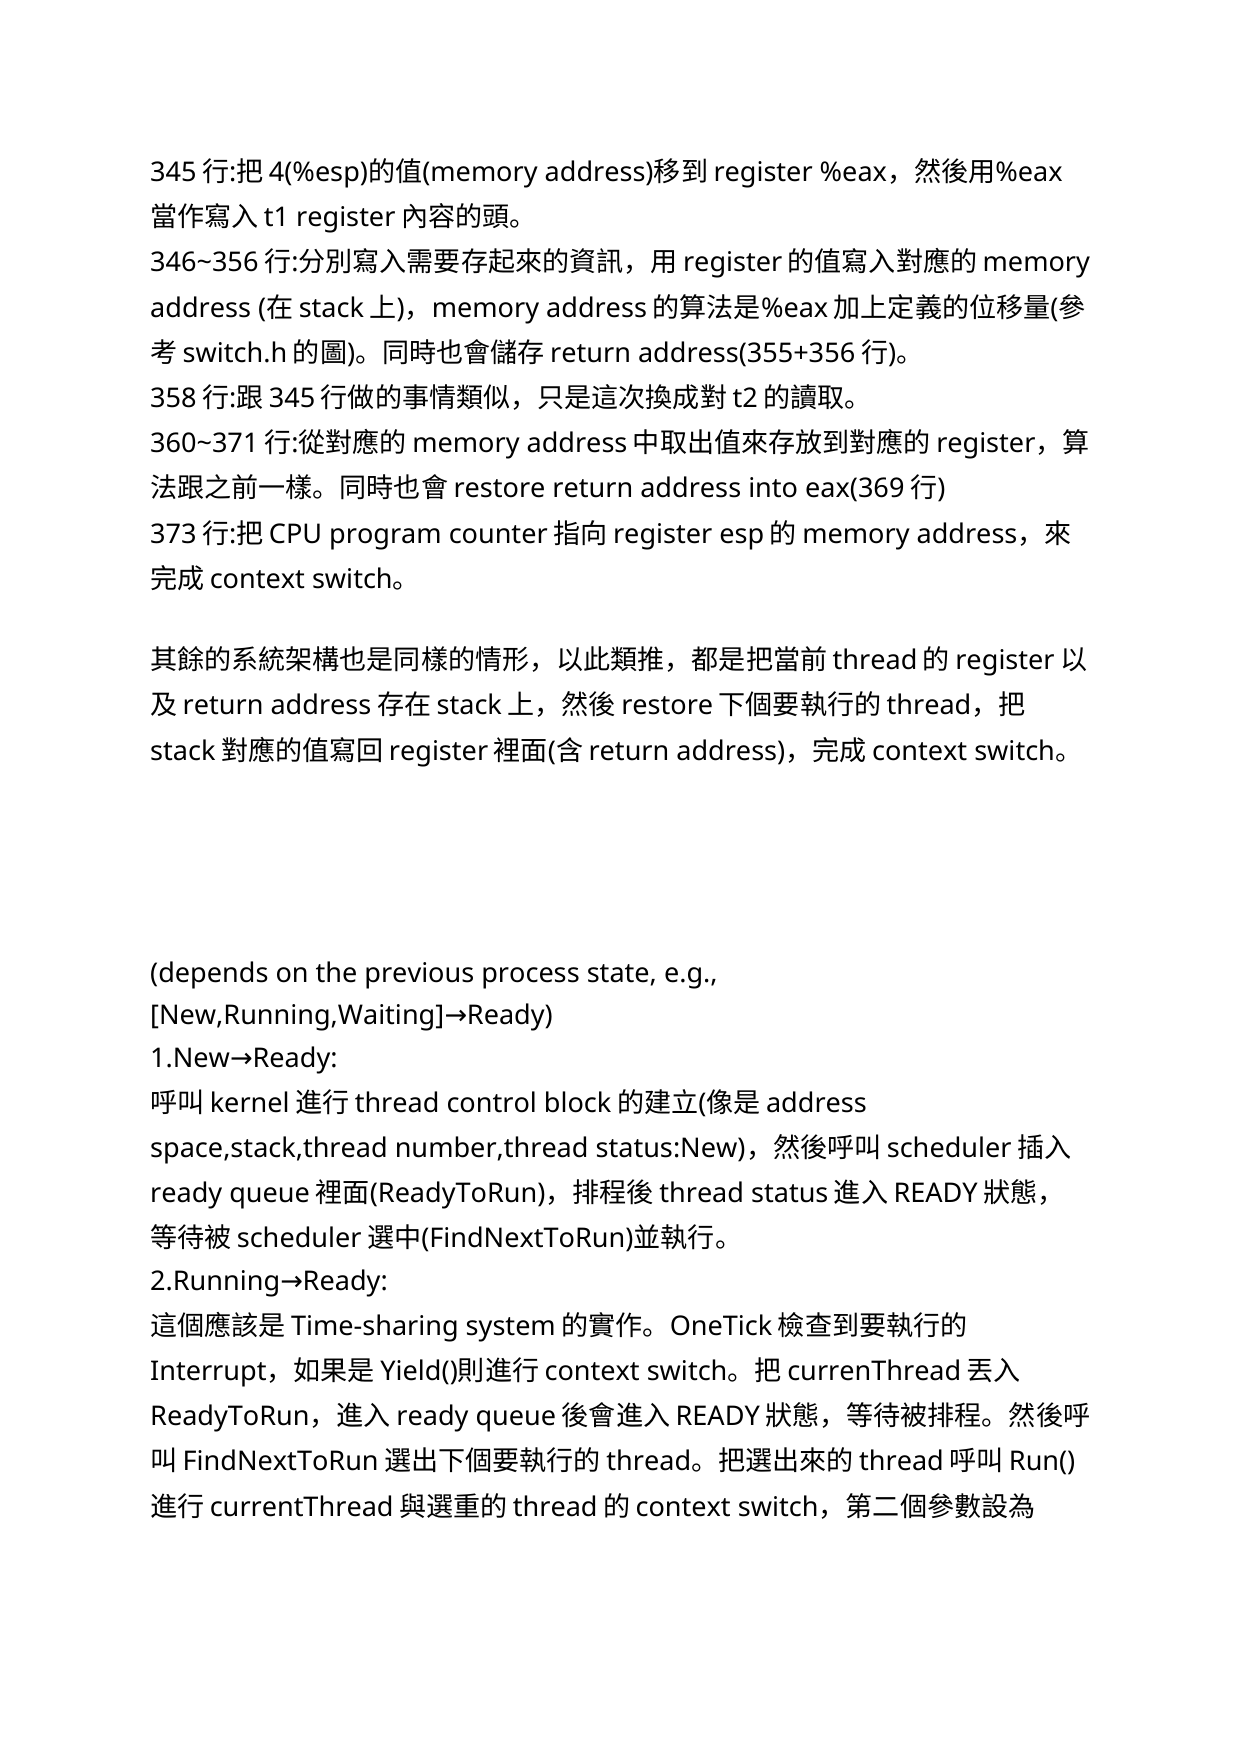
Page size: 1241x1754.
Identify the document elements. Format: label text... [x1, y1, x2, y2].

text 1.New→Ready: [150, 1038, 1090, 1075]
text 346~356行:分別寫入需要存起來的資訊，用register的值寫入對應的memory address (在stack上)，memory address的算法是%eax加上定義的位移量(參考switch.h的圖)。同時也會儲存return address(355+356行)。 [150, 240, 1090, 370]
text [150, 1304, 1090, 1524]
text 345行:把4(%esp)的值(memory address)移到register %eax，然後用%eax當作寫入t1 register內容的頭。 [150, 150, 1090, 234]
text 360~371行:從對應的memory address中取出值來存放到對應的register，算法跟之前一樣。同時也會restore return address into eax(369行) [150, 421, 1090, 506]
text 2.Running→Ready: [150, 1261, 1090, 1298]
text 其餘的系統架構也是同樣的情形，以此類推，都是把當前thread的register以及return address存在stack上，然後restore下個要執行的thread，把stack對應的值寫回register裡面(含return address)，完成context switch。 [150, 638, 1090, 768]
text 呼叫kernel進行thread control block的建立(像是address space,stack,thread number,thread status:New)，然後呼叫scheduler插入ready queue裡面(ReadyToRun)，排程後thread status進入READY狀態，等待被scheduler選中(FindNextToRun)並執行。 [150, 1081, 1090, 1256]
text (depends on the previous process state, e.g., [New,Running,Waiting]→Ready) [150, 953, 1090, 1033]
text 373行:把CPU program counter指向register esp的memory address，來完成context switch。 [150, 512, 1090, 596]
text 358行:跟345行做的事情類似，只是這次換成對t2的讀取。 [150, 376, 1090, 415]
